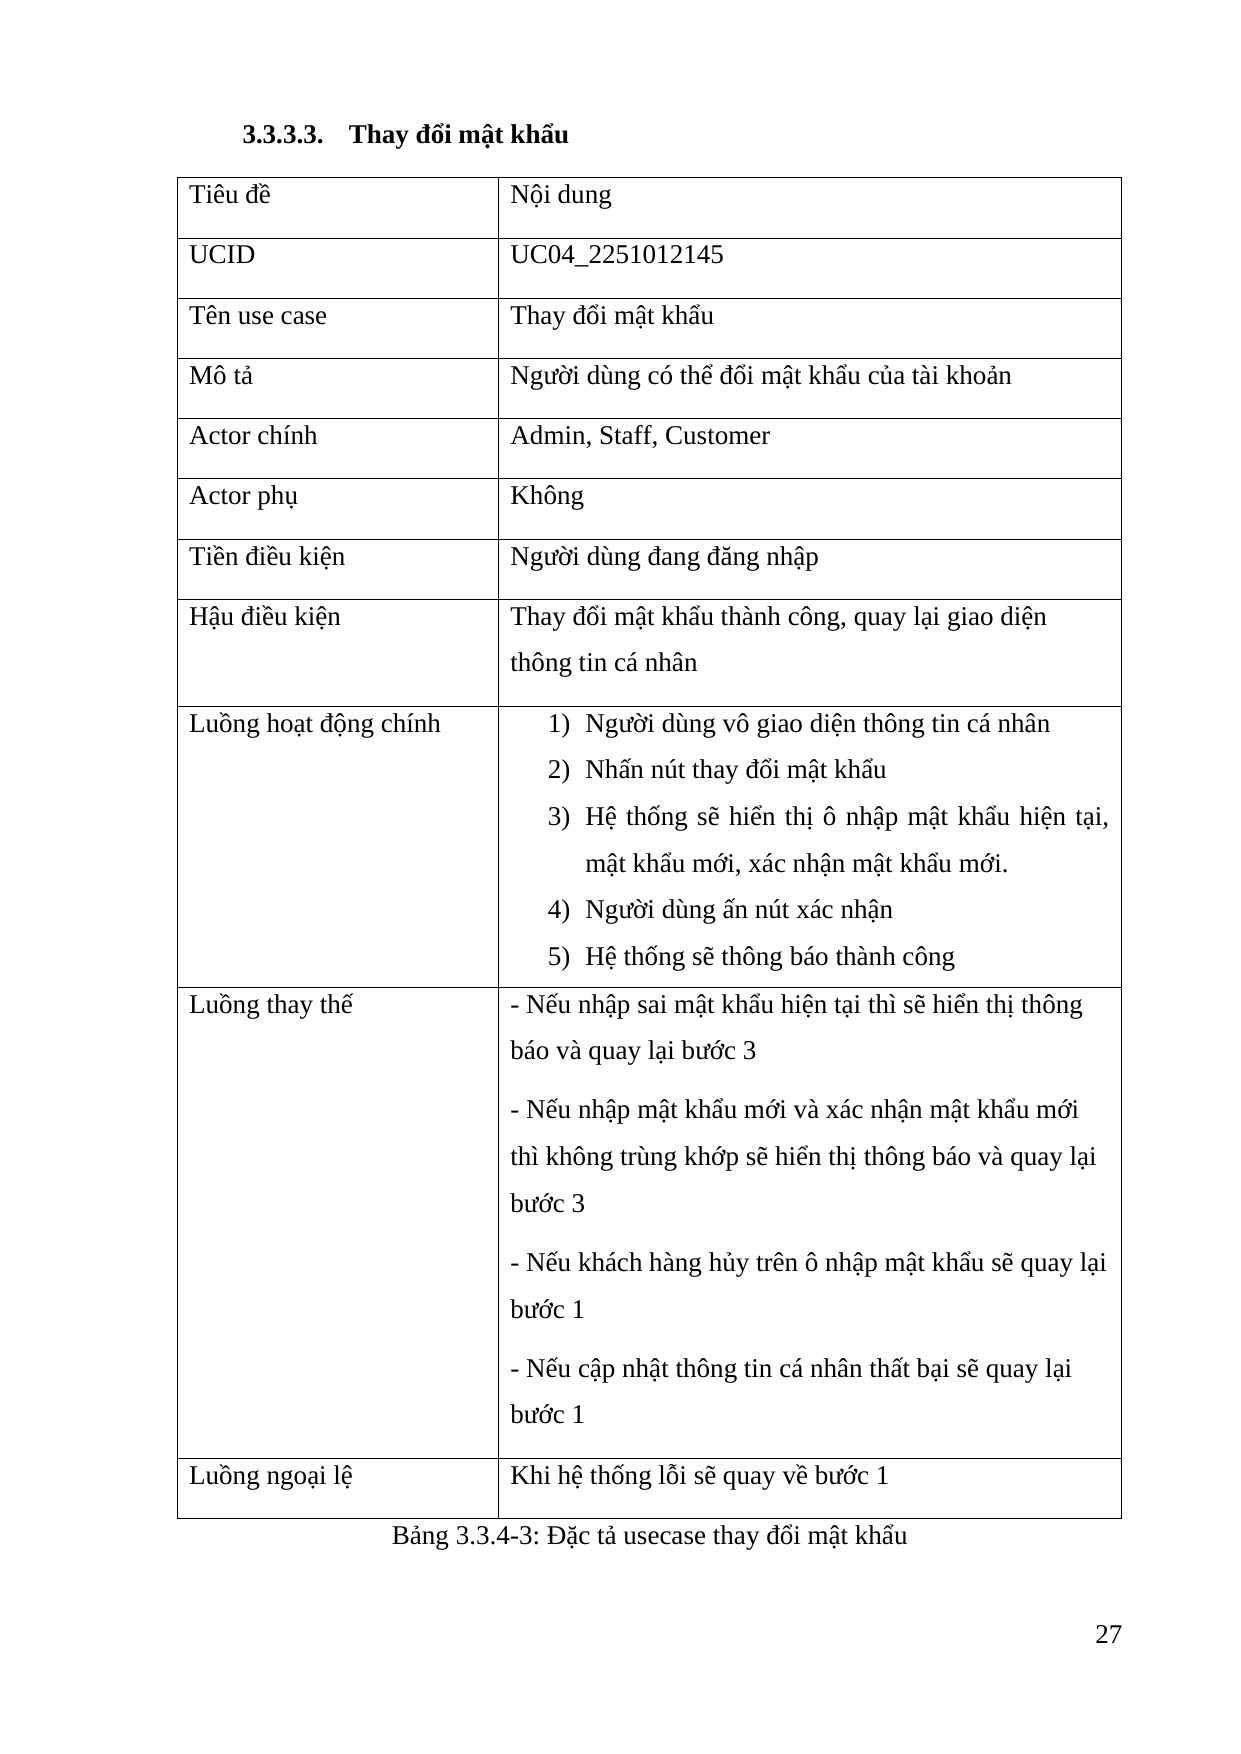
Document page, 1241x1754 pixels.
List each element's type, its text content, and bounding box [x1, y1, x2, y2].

table_cell Luồng hoạt động chính [178, 707, 498, 987]
table_cell Tiền điều kiện [178, 540, 498, 599]
table_cell Thay đổi mật khẩu thành công, quay lại giao diện thông tin cá nhân [499, 600, 1121, 706]
subtitle Thay đổi mật khẩu [242, 118, 1122, 149]
table_cell Actor chính [178, 419, 498, 478]
table_cell Luồng thay thế [178, 988, 498, 1458]
table_cell Không [499, 479, 1121, 538]
table_cell Mô tả [178, 359, 498, 418]
table_header Nội dung [499, 178, 1121, 237]
table_header Tiêu đề [178, 178, 498, 237]
table_cell UC04_2251012145 [499, 239, 1121, 298]
table_cell Khi hệ thống lỗi sẽ quay về bước 1 [499, 1459, 1121, 1518]
table_cell Admin, Staff, Customer [499, 419, 1121, 478]
table_cell Luồng ngoại lệ [178, 1459, 498, 1518]
table_cell Người dùng có thể đổi mật khẩu của tài khoản [499, 359, 1121, 418]
table_cell UCID [178, 239, 498, 298]
table_cell Người dùng đang đăng nhập [499, 540, 1121, 599]
table_cell Người dùng vô giao diện thông tin cá nhân Nhấn nút thay đổi mật khẩu Hệ thống sẽ hiển thị ô nhập mật khẩu hiện tại, mật khẩu mới, xác nhận mật khẩu mới. Người dùng ấn nút xác nhận Hệ thống sẽ thông báo thành công [499, 707, 1121, 987]
table_cell Tên use case [178, 299, 498, 358]
table_cell Actor phụ [178, 479, 498, 538]
table_cell - Nếu nhập sai mật khẩu hiện tại thì sẽ hiển thị thông báo và quay lại bước 3 - Nếu nhập mật khẩu mới và xác nhận mật khẩu mới thì không trùng khớp sẽ hiển thị thông báo và quay lại bước 3 - Nếu khách hàng hủy trên ô nhập mật khẩu sẽ quay lại bước 1 - Nếu cập nhật thông tin cá nhân thất bại sẽ quay lại bước 1 [499, 988, 1121, 1458]
table_cell Thay đổi mật khẩu [499, 299, 1121, 358]
table_cell Hậu điều kiện [178, 600, 498, 706]
